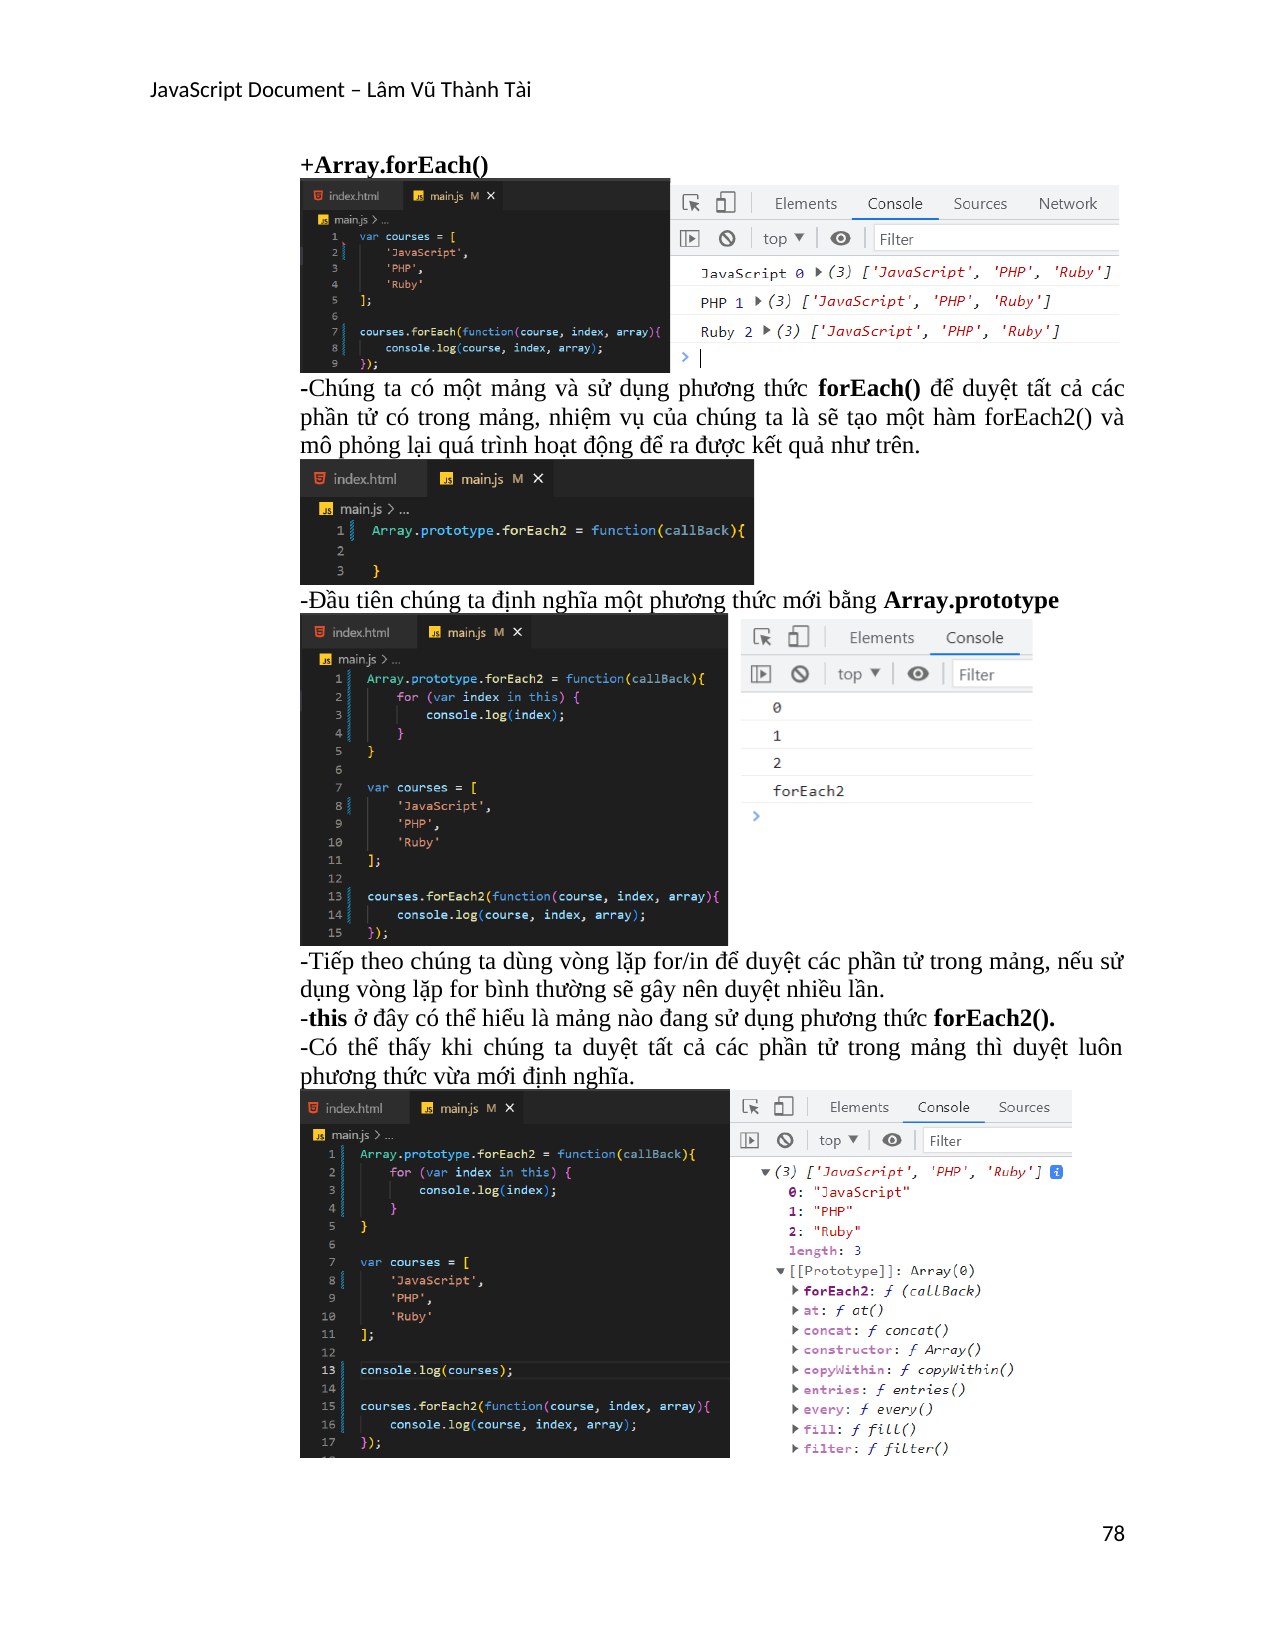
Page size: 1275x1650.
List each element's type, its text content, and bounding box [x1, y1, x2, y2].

list -Có thể thấy khi chúng ta duyệt tất cả các phần tử trong mảng thì duyệt luôn phương thức vừa mới định nghĩa. [300, 1032, 1125, 1089]
picture [740, 614, 1033, 946]
picture [300, 178, 1120, 373]
picture [300, 613, 729, 946]
list +Array.forEach() [300, 150, 1125, 179]
list -this ở đây có thể hiểu là mảng nào đang sử dụng phương thức forEach2(). [300, 1003, 1125, 1032]
list -Đầu tiên chúng ta định nghĩa một phương thức mới bằng Array.prototype [300, 585, 1125, 613]
picture [300, 1089, 1072, 1458]
list -Chúng ta có một mảng và sử dụng phương thức forEach() để duyệt tất cả các phần tử có trong mảng, nhiệm vụ của chúng ta là sẽ tạo một hàm forEach2() và mô phỏng lại quá trình hoạt động để ra được kết quả như trên. [300, 373, 1125, 459]
picture [300, 459, 755, 585]
list -Tiếp theo chúng ta dùng vòng lặp for/in để duyệt các phần tử trong mảng, nếu sử dụng vòng lặp for bình thường sẽ gây nên duyệt nhiều lần. [300, 946, 1125, 1003]
